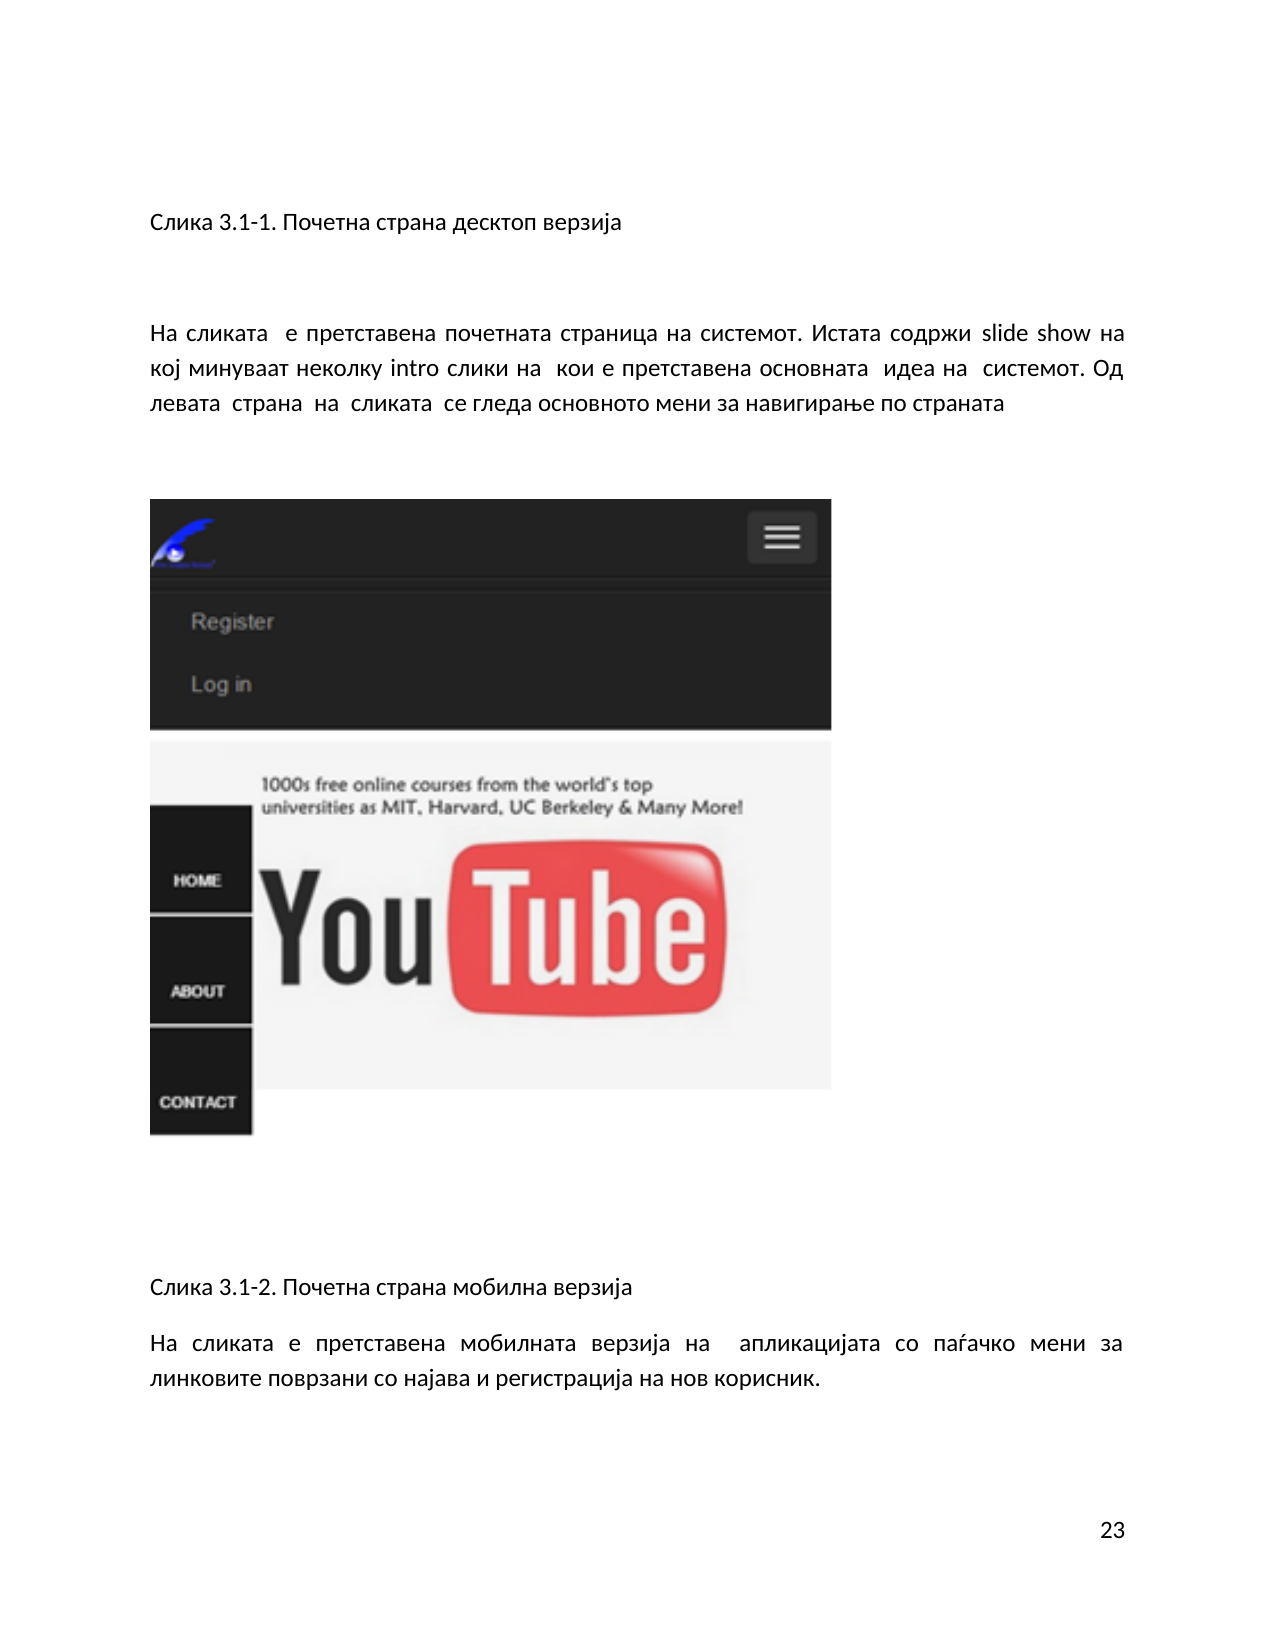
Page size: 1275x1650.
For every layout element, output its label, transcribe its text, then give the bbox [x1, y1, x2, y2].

text На сликата е претставена почетната страница на системот. Истата содржи slide show на кој минуваат неколку intro слики на кои е претставена основната идеа на системот. Од левата страна на сликата се гледа основното мени за навигирање по страната [150, 317, 1125, 418]
picture [150, 499, 832, 1247]
text На сликата е претставена мобилната верзија на апликацијата со паѓачко мени за линковите поврзани со најава и регистрација на нов корисник. [150, 1327, 1125, 1393]
text Слика 3.1-1. Почетна страна десктоп верзија [150, 206, 1125, 236]
text Слика 3.1-2. Почетна страна мобилна верзија [150, 1272, 1125, 1302]
